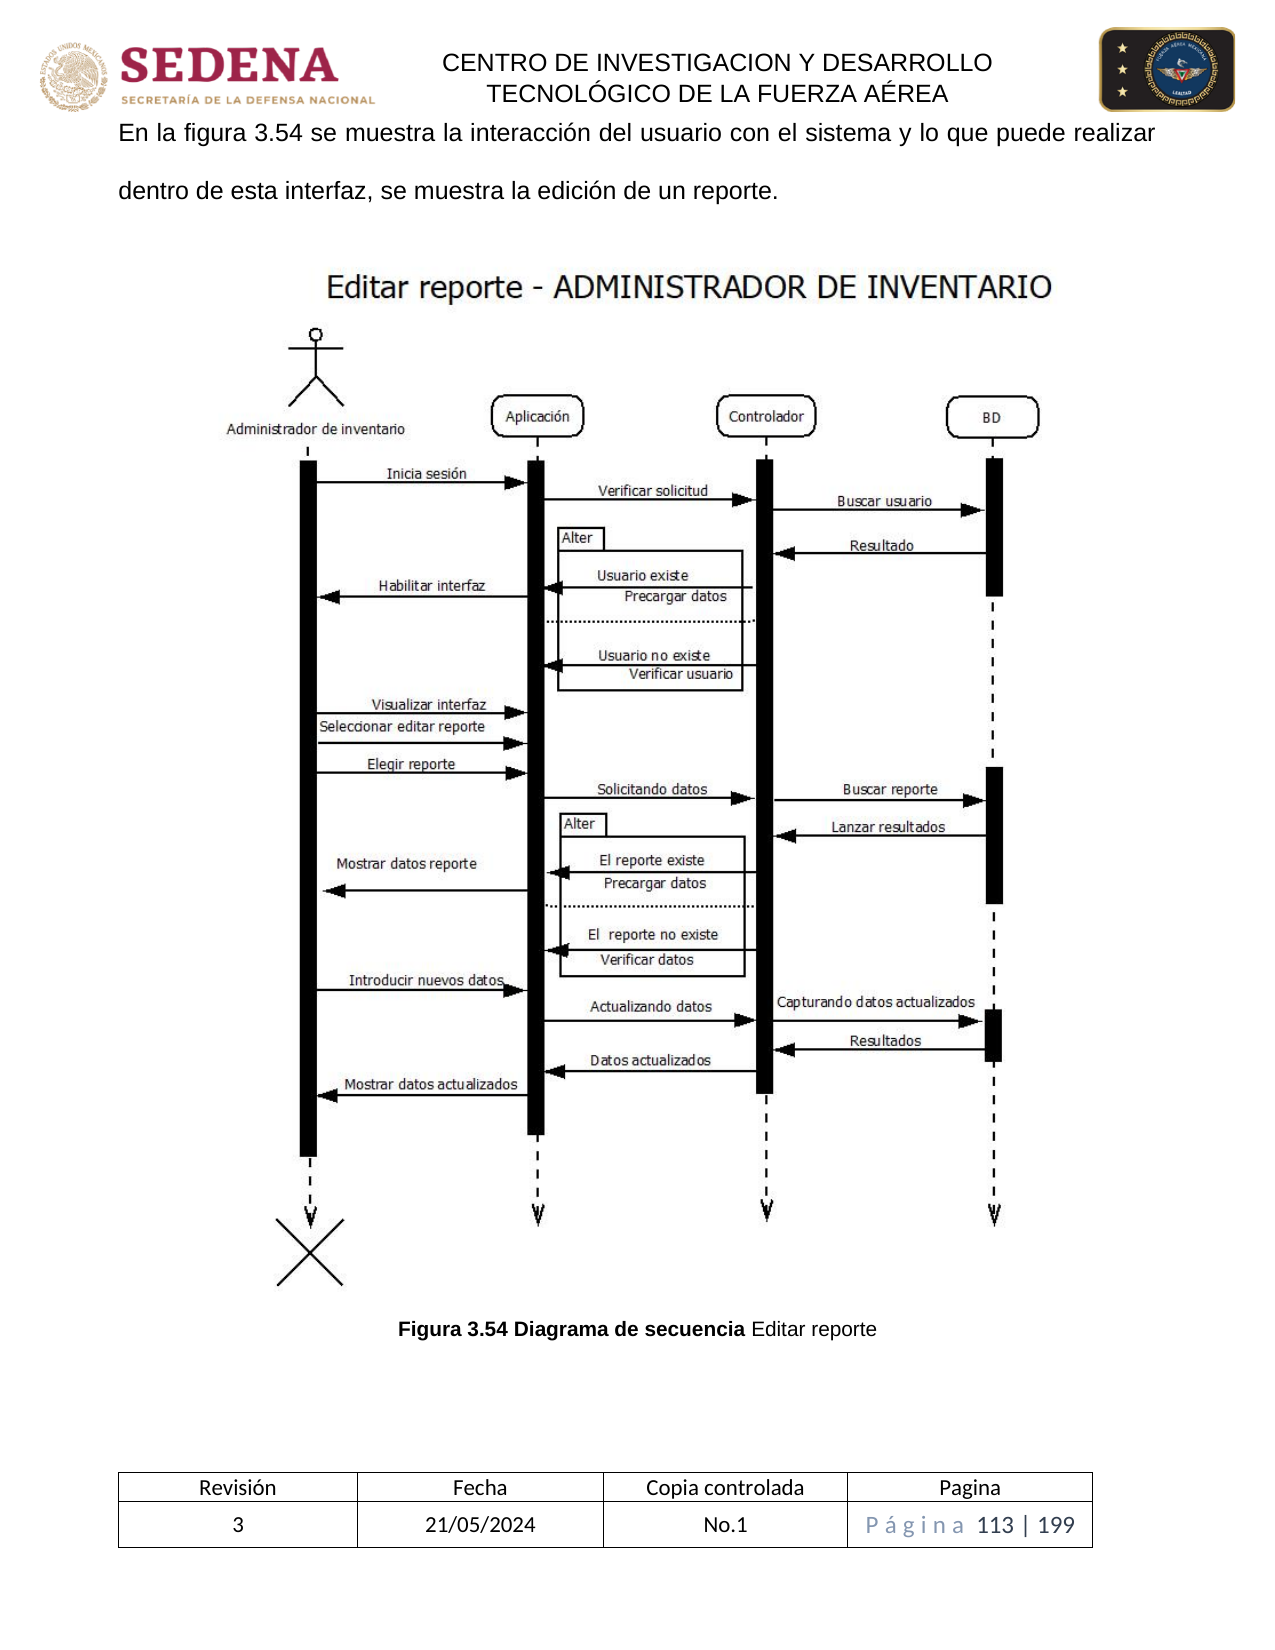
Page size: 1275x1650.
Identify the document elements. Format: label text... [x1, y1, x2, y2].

picture [39, 27, 1236, 112]
text En la figura 3.54 se muestra la interacción del usuario con el sistema y lo que puede realizar dentro de esta interfaz, se muestra la edición de un reporte. [118, 118, 1157, 204]
picture [217, 249, 1058, 1298]
text Figura 3.54 Diagrama de secuencia Editar reporte [118, 1317, 1157, 1341]
